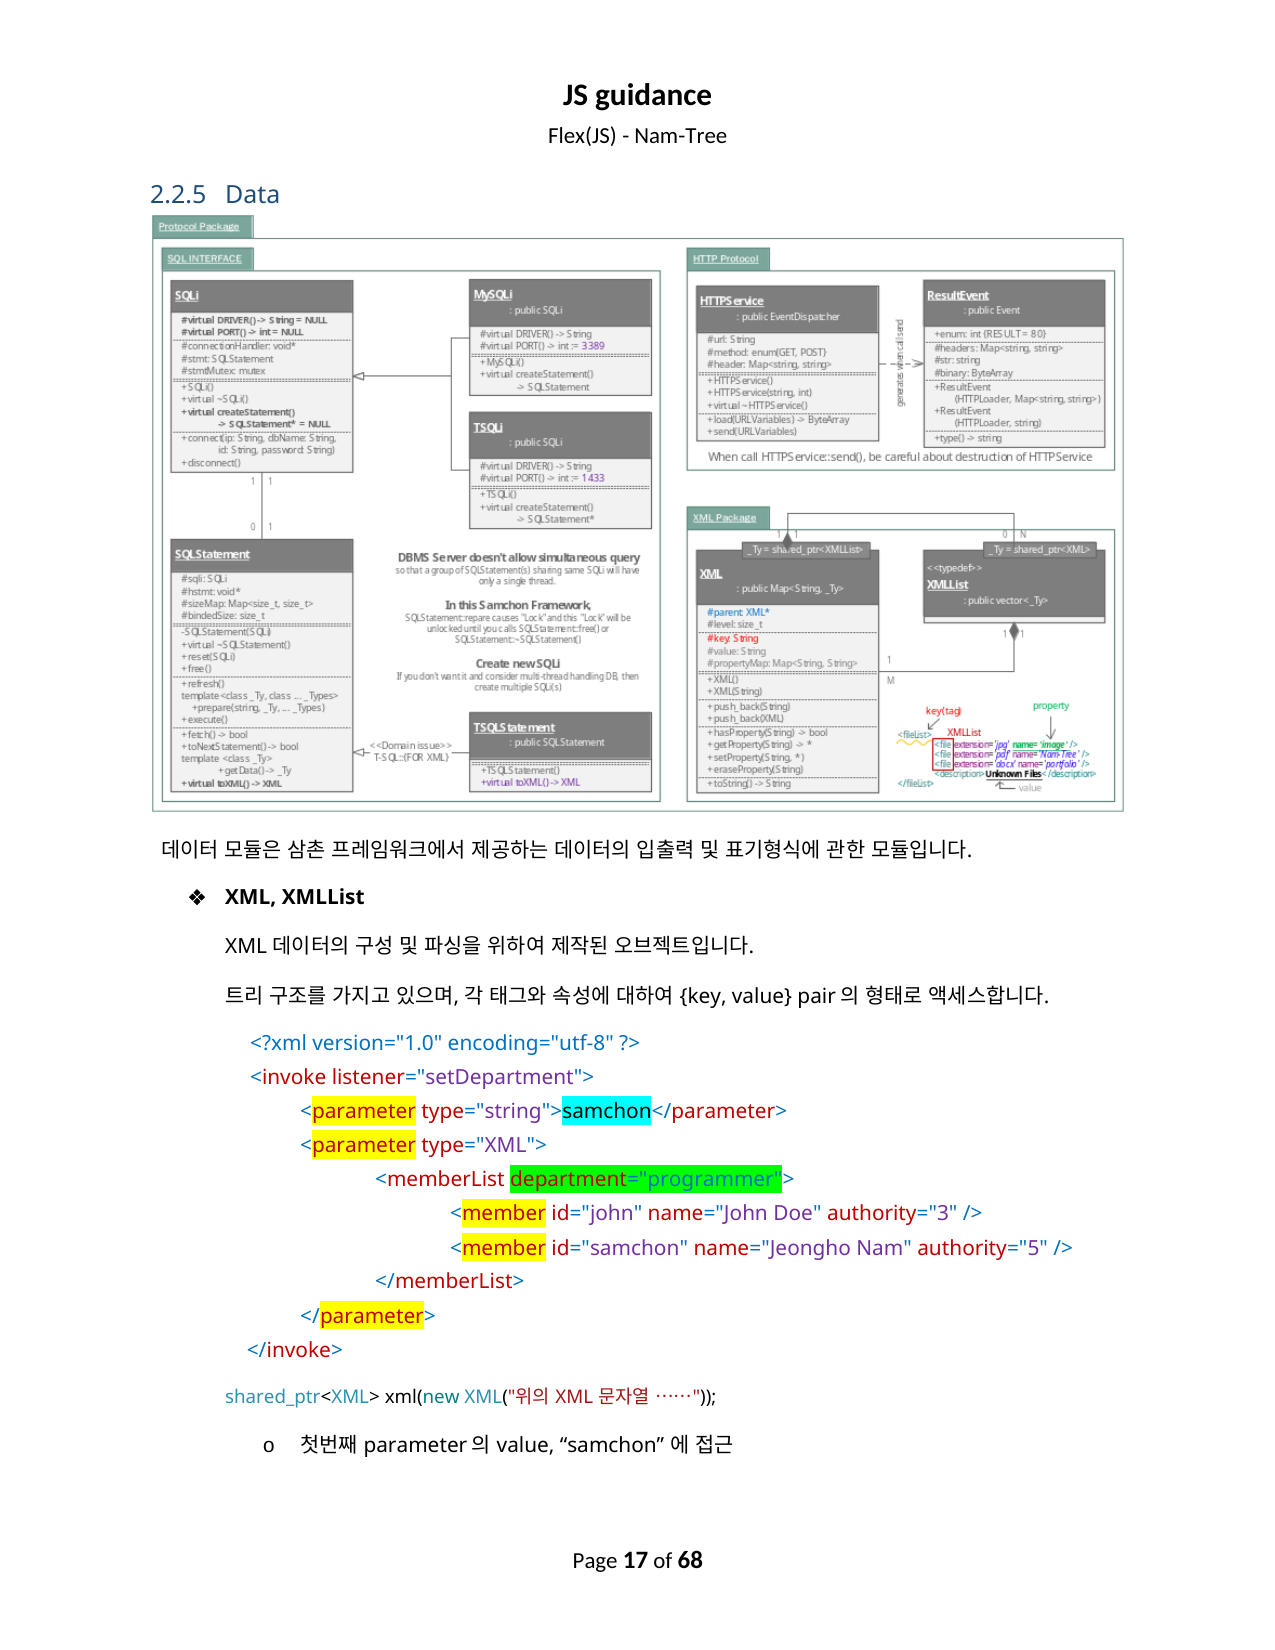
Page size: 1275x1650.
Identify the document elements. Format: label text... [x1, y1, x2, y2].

list XML, XMLList [187, 882, 1125, 911]
text <member id="samchon" name="Jeongho Nam" authority="5" /> [150, 1233, 462, 1261]
text <parameter type="XML"> [150, 1130, 312, 1159]
text XML 데이터의 구성 및 파싱을 위하여 제작된 오브젝트입니다. [150, 929, 1125, 960]
subtitle Data [150, 177, 1125, 211]
text </parameter> [424, 1301, 1125, 1329]
text 데이터 모듈은 삼촌 프레임워크에서 제공하는 데이터의 입출력 및 표기형식에 관한 모듈입니다. [150, 833, 1125, 863]
text <member id="john" name="John Doe" authority="3" /> [150, 1198, 1125, 1227]
text </memberList> [150, 1267, 1125, 1295]
text <member id="samchon" name="Jeongho Nam" authority="5" /> [546, 1233, 1125, 1261]
text shared_ptr<XML> xml(new XML("위의 XML 문자열 ……")); [692, 1382, 1125, 1409]
text <parameter type="string">samchon</parameter> [416, 1096, 562, 1125]
text <invoke listener="setDepartment"> [164, 1062, 1125, 1091]
text </invoke> [150, 1335, 1125, 1363]
text 트리 구조를 가지고 있으며, 각 태그와 속성에 대하여 {key, value} pair의 형태로 액세스합니다. [150, 979, 1125, 1009]
text <?xml version="1.0" encoding="utf-8" ?> [164, 1028, 1125, 1057]
text <memberList department="programmer"> [150, 1164, 1125, 1193]
text shared_ptr<XML> xml(new XML("위의 XML 문자열 ……")); [150, 1382, 515, 1409]
text <parameter type="XML"> [416, 1130, 1125, 1159]
text <parameter type="string">samchon</parameter> [150, 1096, 312, 1125]
list 첫번째 parameter의 value, “samchon” 에 접근 [262, 1428, 1125, 1458]
text <parameter type="string">samchon</parameter> [651, 1096, 1125, 1125]
text </parameter> [150, 1301, 320, 1329]
